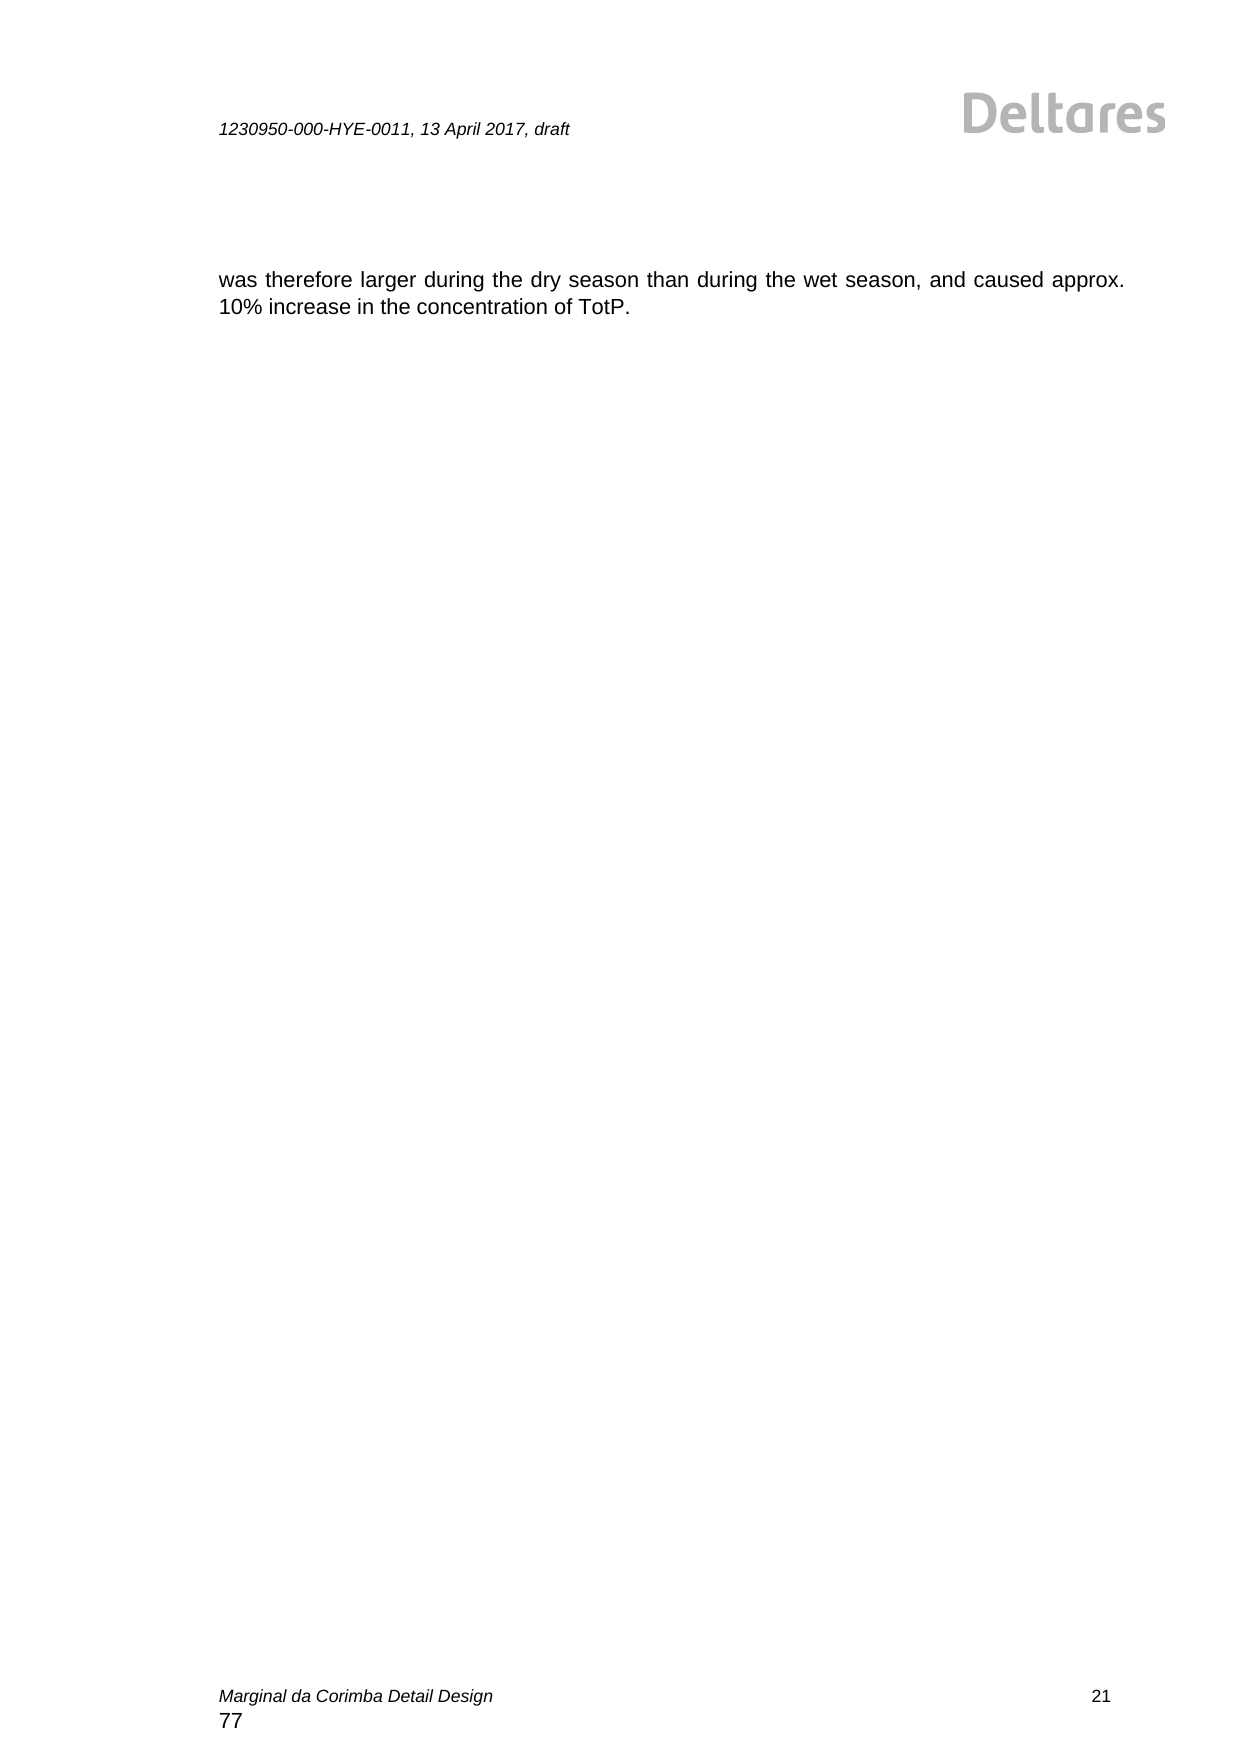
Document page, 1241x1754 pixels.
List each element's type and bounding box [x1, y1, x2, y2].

text [218, 266, 1126, 319]
picture [964, 75, 1166, 133]
